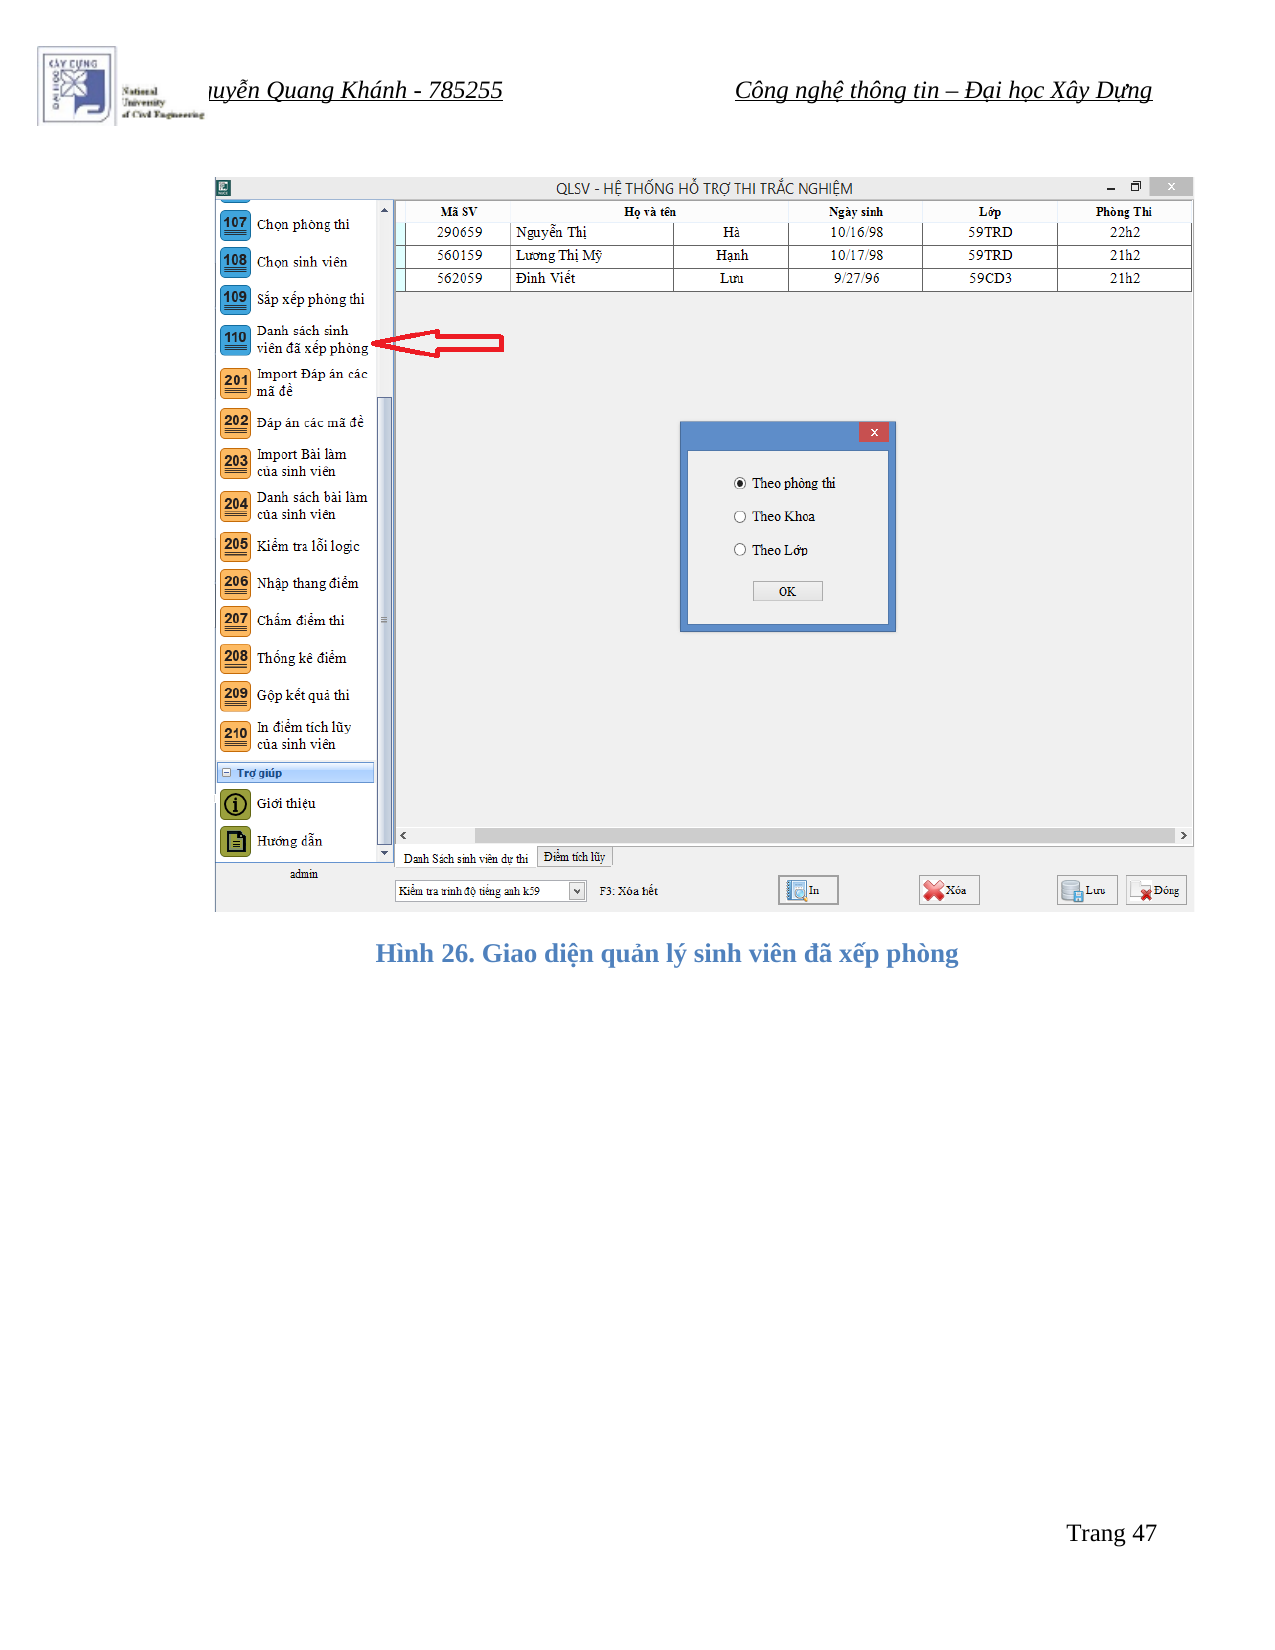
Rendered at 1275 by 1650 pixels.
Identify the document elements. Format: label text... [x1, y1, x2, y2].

picture [214, 177, 1195, 912]
text Hình 26. Giao diện quản lý sinh viên đã xếp phòng [177, 937, 1157, 968]
picture [37, 46, 209, 125]
